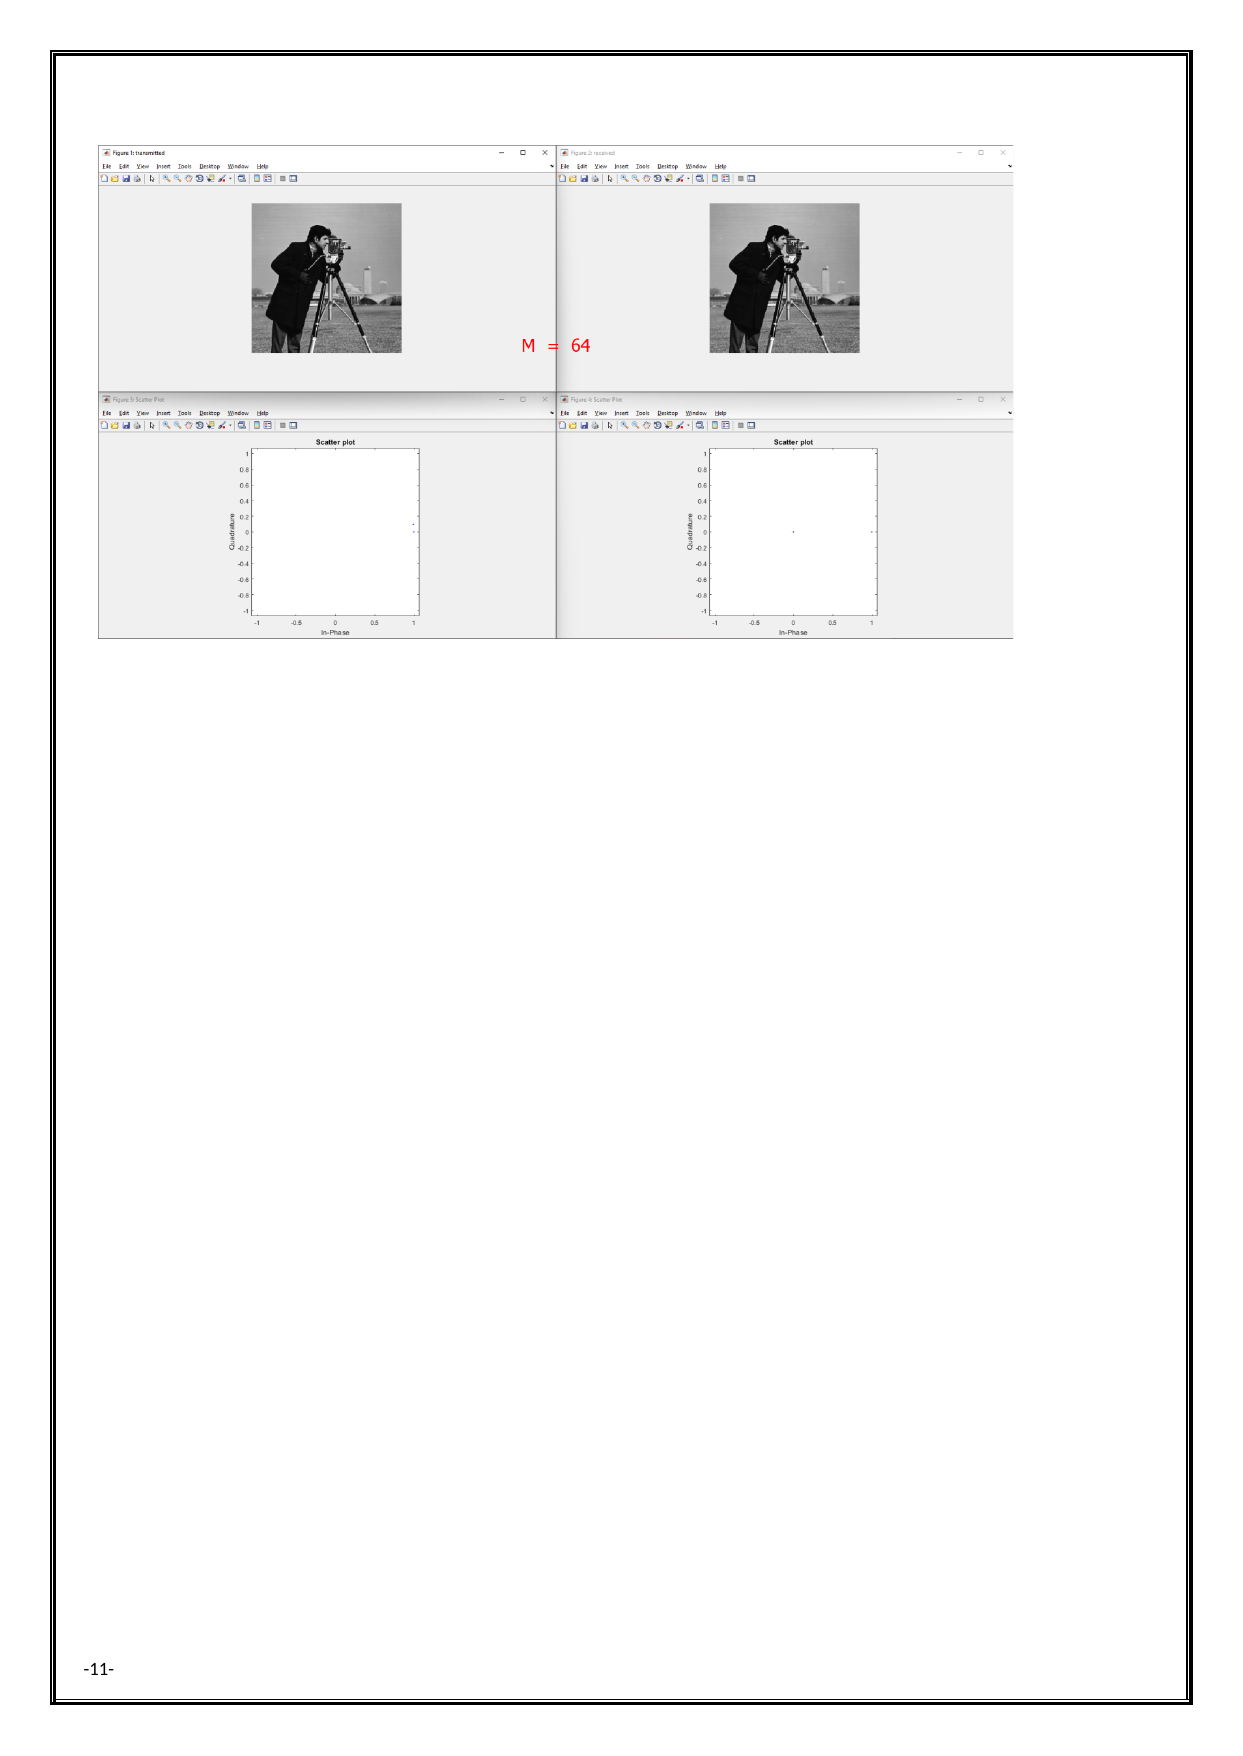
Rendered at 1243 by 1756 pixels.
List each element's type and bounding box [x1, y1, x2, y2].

picture [98, 145, 1014, 639]
